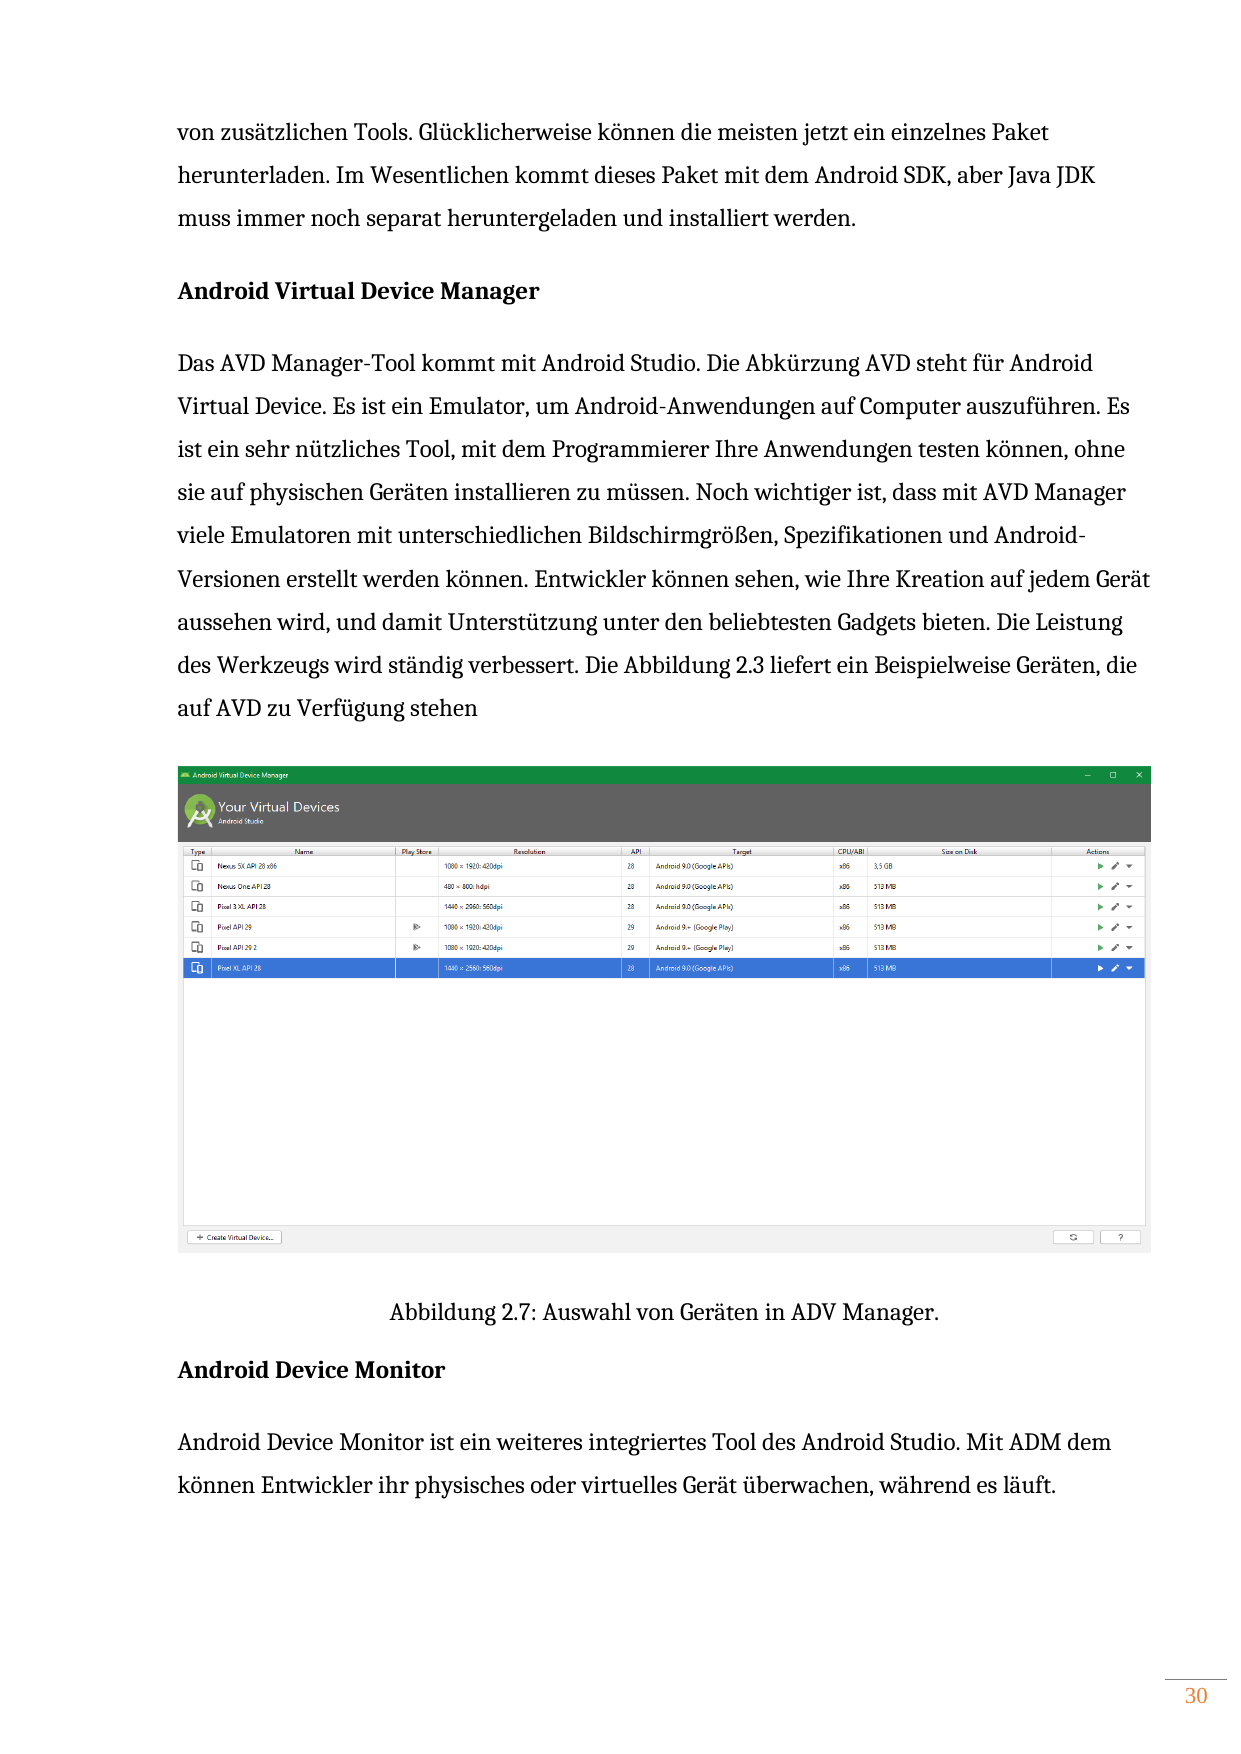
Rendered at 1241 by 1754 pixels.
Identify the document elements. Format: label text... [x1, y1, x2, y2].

text Das AVD Manager-Tool kommt mit Android Studio. Die Abkürzung AVD steht für Android Virtual Device. Es ist ein Emulator, um Android-Anwendungen auf Computer auszuführen. Es ist ein sehr nützliches Tool, mit dem Programmierer Ihre Anwendungen testen können, ohne sie auf physischen Geräten installieren zu müssen. Noch wichtiger ist, dass mit AVD Manager viele Emulatoren mit unterschiedlichen Bildschirmgrößen, Spezifikationen und Android-Versionen erstellt werden können. Entwickler können sehen, wie Ihre Kreation auf jedem Gerät aussehen wird, und damit Unterstützung unter den beliebtesten Gadgets bieten. Die Leistung des Werkzeugs wird ständig verbessert. Die Abbildung 2.3 liefert ein Beispielweise Geräten, die auf AVD zu Verfügung stehen [177, 349, 1152, 723]
picture [177, 766, 1151, 1254]
subtitle Android Virtual Device Manager [177, 277, 1152, 305]
subtitle Android Device Monitor [177, 1356, 1152, 1384]
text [177, 118, 1152, 233]
text Android Device Monitor ist ein weiteres integriertes Tool des Android Studio. Mit ADM dem können Entwickler ihr physisches oder virtuelles Gerät überwachen, während es läuft. [177, 1428, 1152, 1500]
